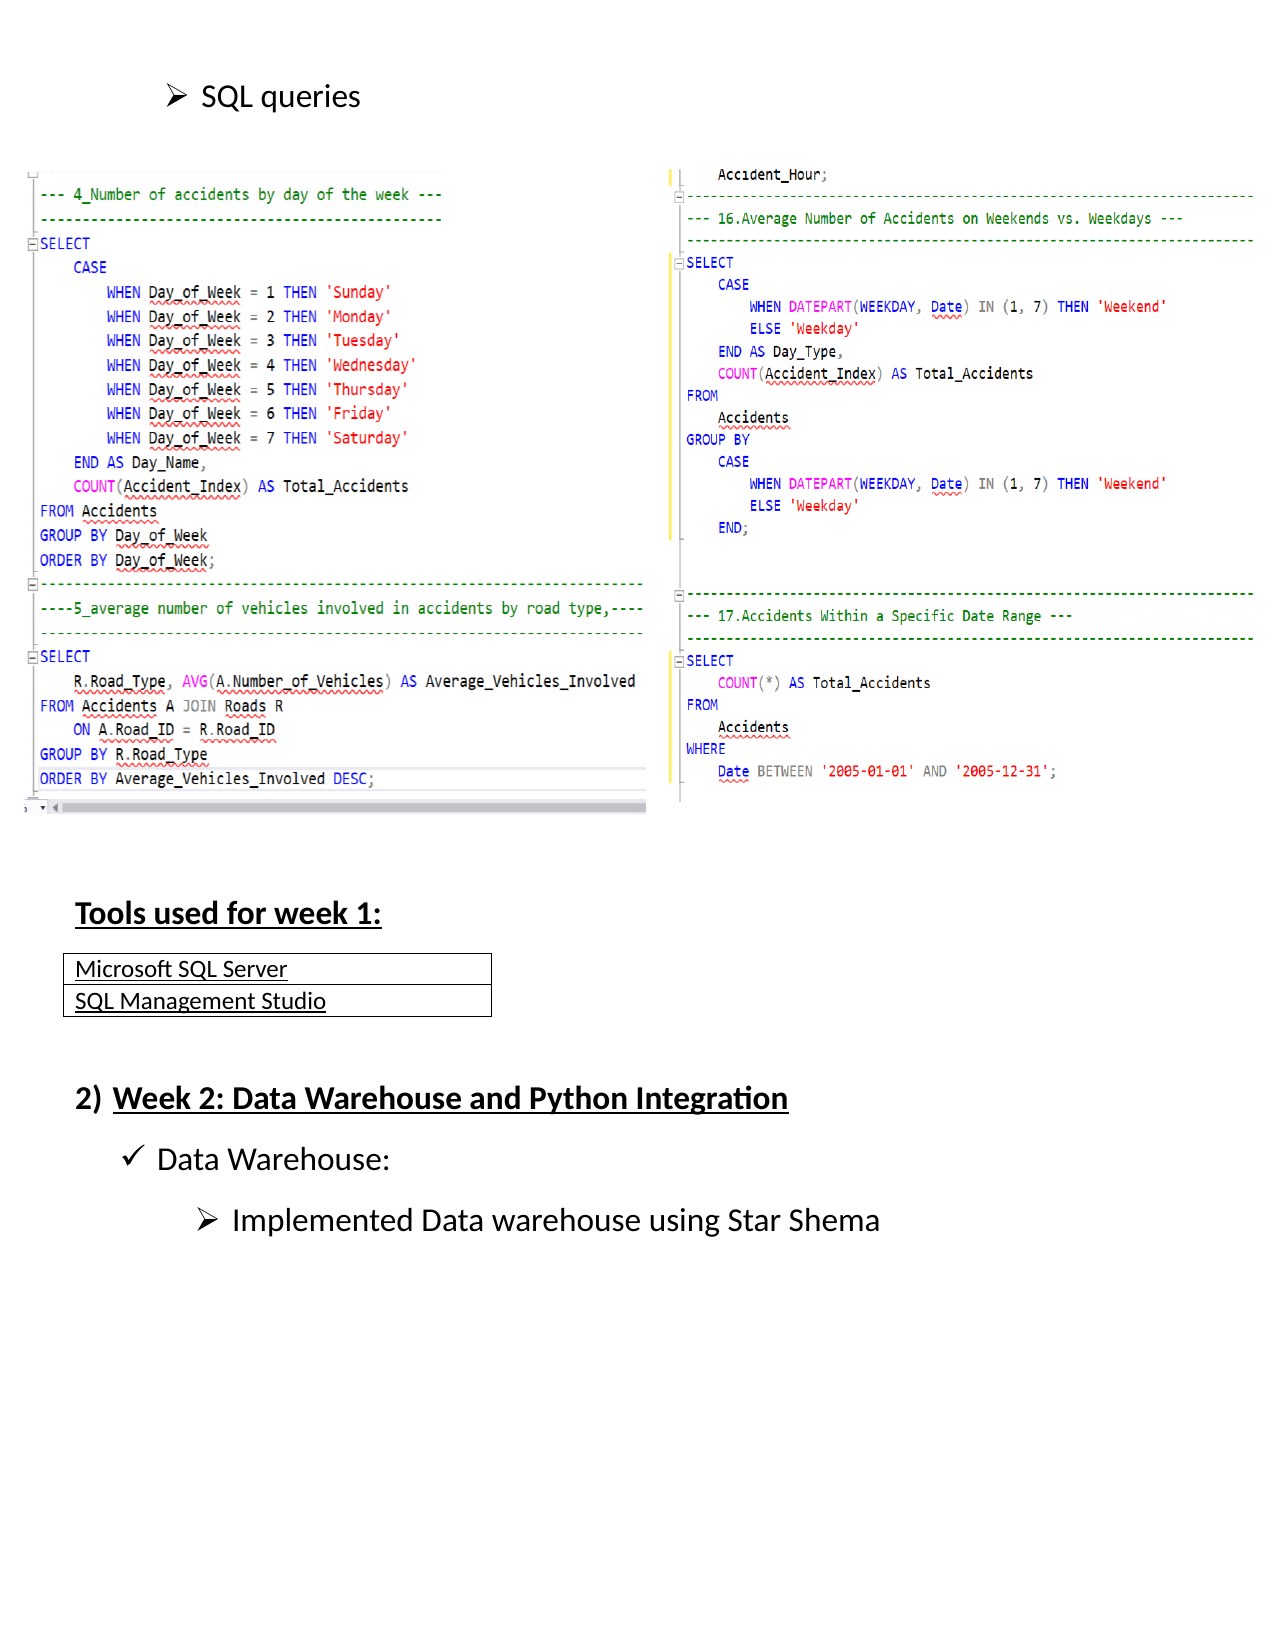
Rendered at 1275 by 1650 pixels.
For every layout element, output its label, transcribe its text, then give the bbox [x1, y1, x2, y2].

list Week 2: Data Warehouse and Python Integration [75, 1077, 1200, 1118]
list SQL queries [164, 75, 1200, 116]
table_header Microsoft SQL Server [64, 954, 491, 984]
table_cell SQL Management Studio [64, 985, 491, 1016]
list Implemented Data warehouse using Star Shema [194, 1198, 1200, 1239]
picture [23, 172, 646, 813]
text Tools used for week 1: [75, 892, 1200, 933]
list Data Warehouse: [119, 1138, 1200, 1179]
picture [668, 169, 1268, 801]
